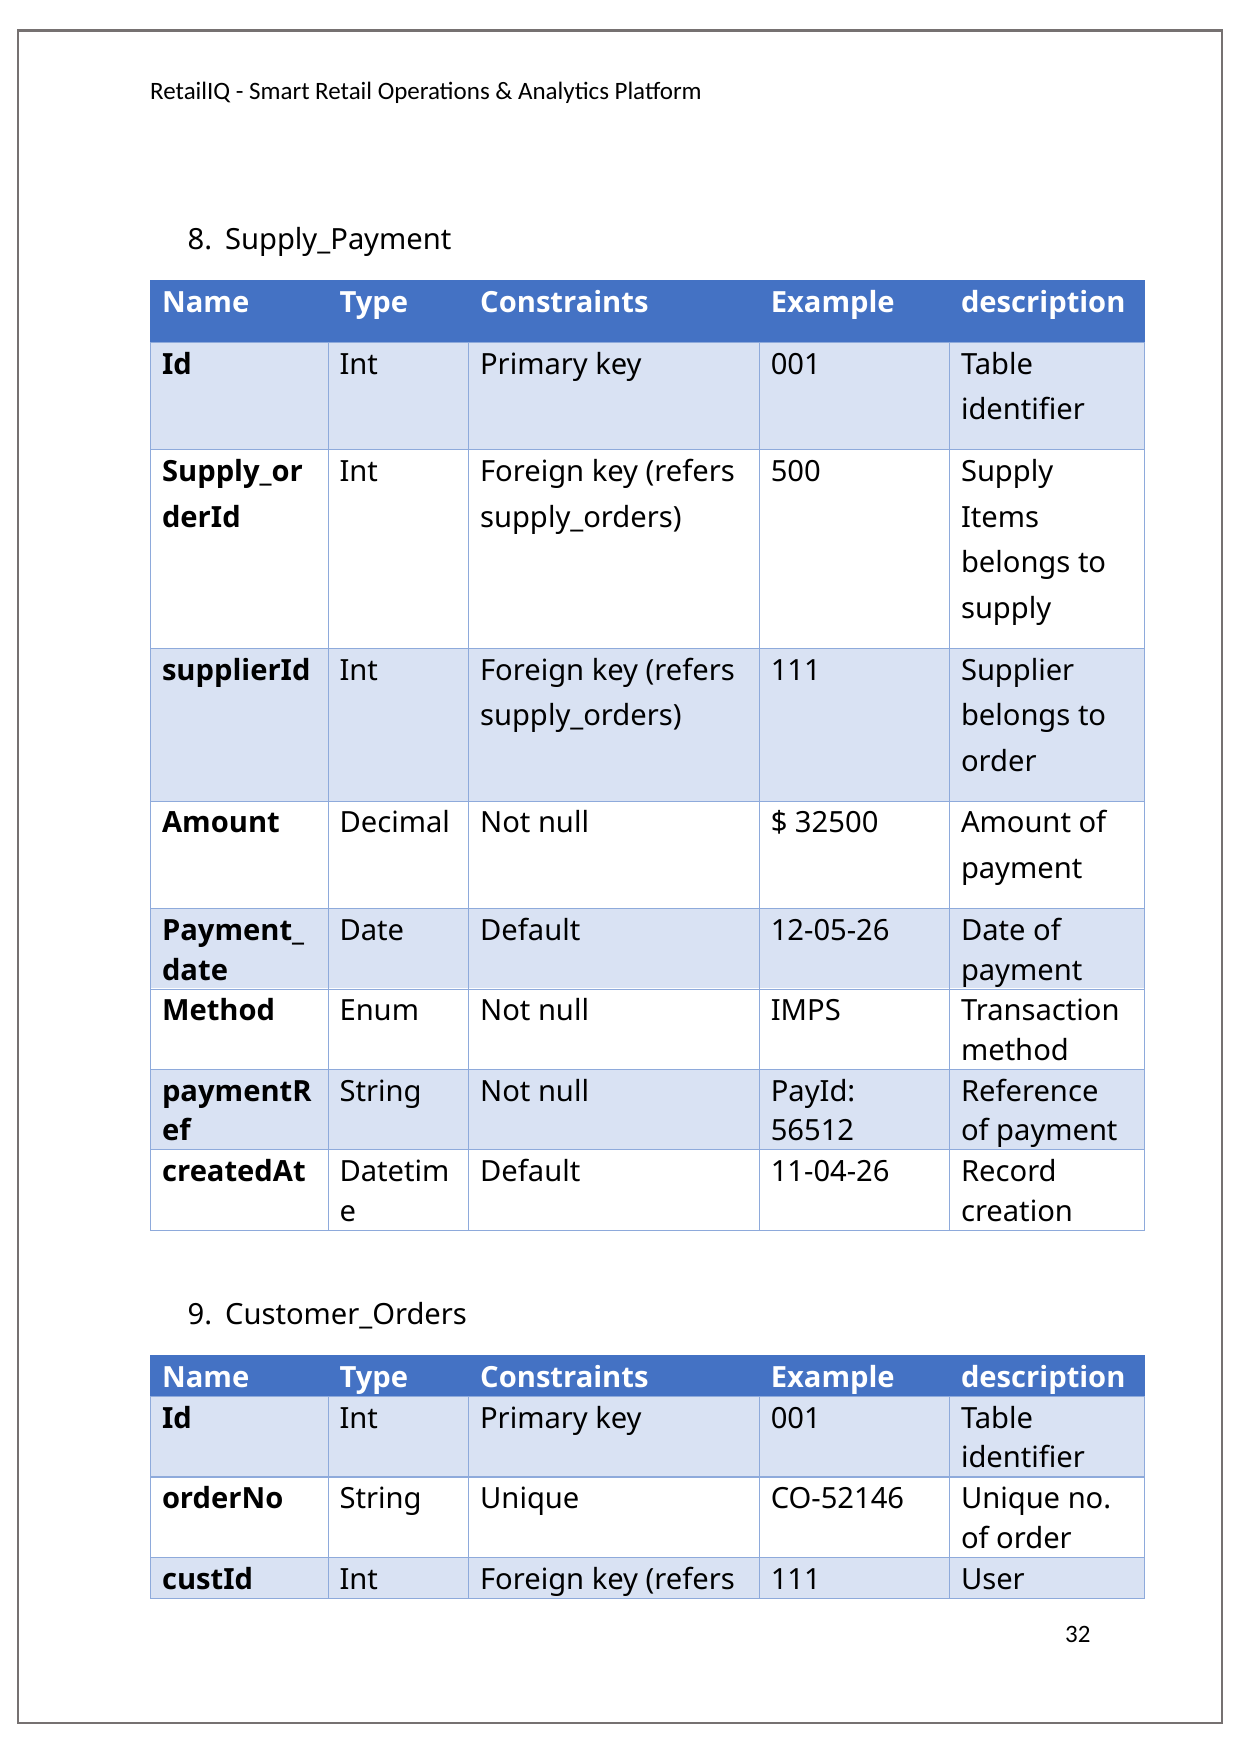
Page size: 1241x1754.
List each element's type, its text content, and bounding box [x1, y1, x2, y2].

table_cell Not null [469, 1070, 759, 1149]
table_cell orderNo [151, 1478, 328, 1557]
table_header Type [329, 1356, 468, 1396]
table_header description [950, 281, 1144, 342]
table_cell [469, 1558, 759, 1598]
table_cell $ 32500 [760, 802, 949, 908]
table_cell Supply Items belongs to supply [950, 450, 1144, 648]
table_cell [950, 1558, 1144, 1598]
table_header Constraints [469, 281, 759, 342]
table_cell Int [329, 1397, 468, 1476]
table_header Example [760, 281, 949, 342]
table_cell Reference of payment [950, 1070, 1144, 1149]
table_cell Int [329, 450, 468, 648]
table_cell Default [469, 1150, 759, 1230]
table_header Example [760, 1356, 949, 1396]
table_cell Id [151, 343, 328, 449]
table_header Name [151, 1356, 328, 1396]
table_cell 12-05-26 [760, 909, 949, 988]
table_cell Method [151, 990, 328, 1069]
table_cell Date [329, 909, 468, 988]
table_cell Unique [469, 1478, 759, 1557]
table_cell Table identifier [950, 343, 1144, 449]
table_cell Datetime [329, 1150, 468, 1230]
table_cell custId [151, 1558, 328, 1598]
table_cell Amount of payment [950, 802, 1144, 908]
table_header Name [151, 281, 328, 342]
table_cell 111 [760, 649, 949, 801]
table_cell Enum [329, 990, 468, 1069]
table_cell Int [329, 1558, 468, 1598]
table_cell Int [329, 649, 468, 801]
table_cell String [329, 1478, 468, 1557]
table_header Constraints [469, 1356, 759, 1396]
table_cell IMPS [760, 990, 949, 1069]
table_cell paymentRef [151, 1070, 328, 1149]
table_cell Primary key [469, 1397, 759, 1476]
list Customer_Orders [187, 1293, 1090, 1333]
table_cell 001 [760, 343, 949, 449]
table_cell Id [151, 1397, 328, 1476]
table_cell 11-04-26 [760, 1150, 949, 1230]
table_cell Transaction method [950, 990, 1144, 1069]
table_cell PayId: 56512 [760, 1070, 949, 1149]
table_cell 001 [760, 1397, 949, 1476]
table_cell Supply_orderId [151, 450, 328, 648]
table_cell Payment_date [151, 909, 328, 988]
table_cell Int [329, 343, 468, 449]
table_cell Foreign key (refers supply_orders) [469, 450, 759, 648]
table_cell CO-52146 [760, 1478, 949, 1557]
table_cell Not null [469, 802, 759, 908]
table_cell Decimal [329, 802, 468, 908]
table_cell Table identifier [950, 1397, 1144, 1476]
table_cell Supplier belongs to order [950, 649, 1144, 801]
table_cell Amount [151, 802, 328, 908]
table_cell createdAt [151, 1150, 328, 1230]
table_header description [950, 1356, 1144, 1396]
table_cell 500 [760, 450, 949, 648]
list Supply_Payment [187, 218, 1090, 258]
table_cell supplierId [151, 649, 328, 801]
table_cell Default [469, 909, 759, 988]
table_header Type [329, 281, 468, 342]
table_cell Primary key [469, 343, 759, 449]
table_cell Record creation [950, 1150, 1144, 1230]
table_cell Foreign key (refers supply_orders) [469, 649, 759, 801]
table_cell Not null [469, 990, 759, 1069]
table_cell String [329, 1070, 468, 1149]
table_cell Date of payment [950, 909, 1144, 988]
table_cell Unique no. of order [950, 1478, 1144, 1557]
table_cell 111 [760, 1558, 949, 1598]
